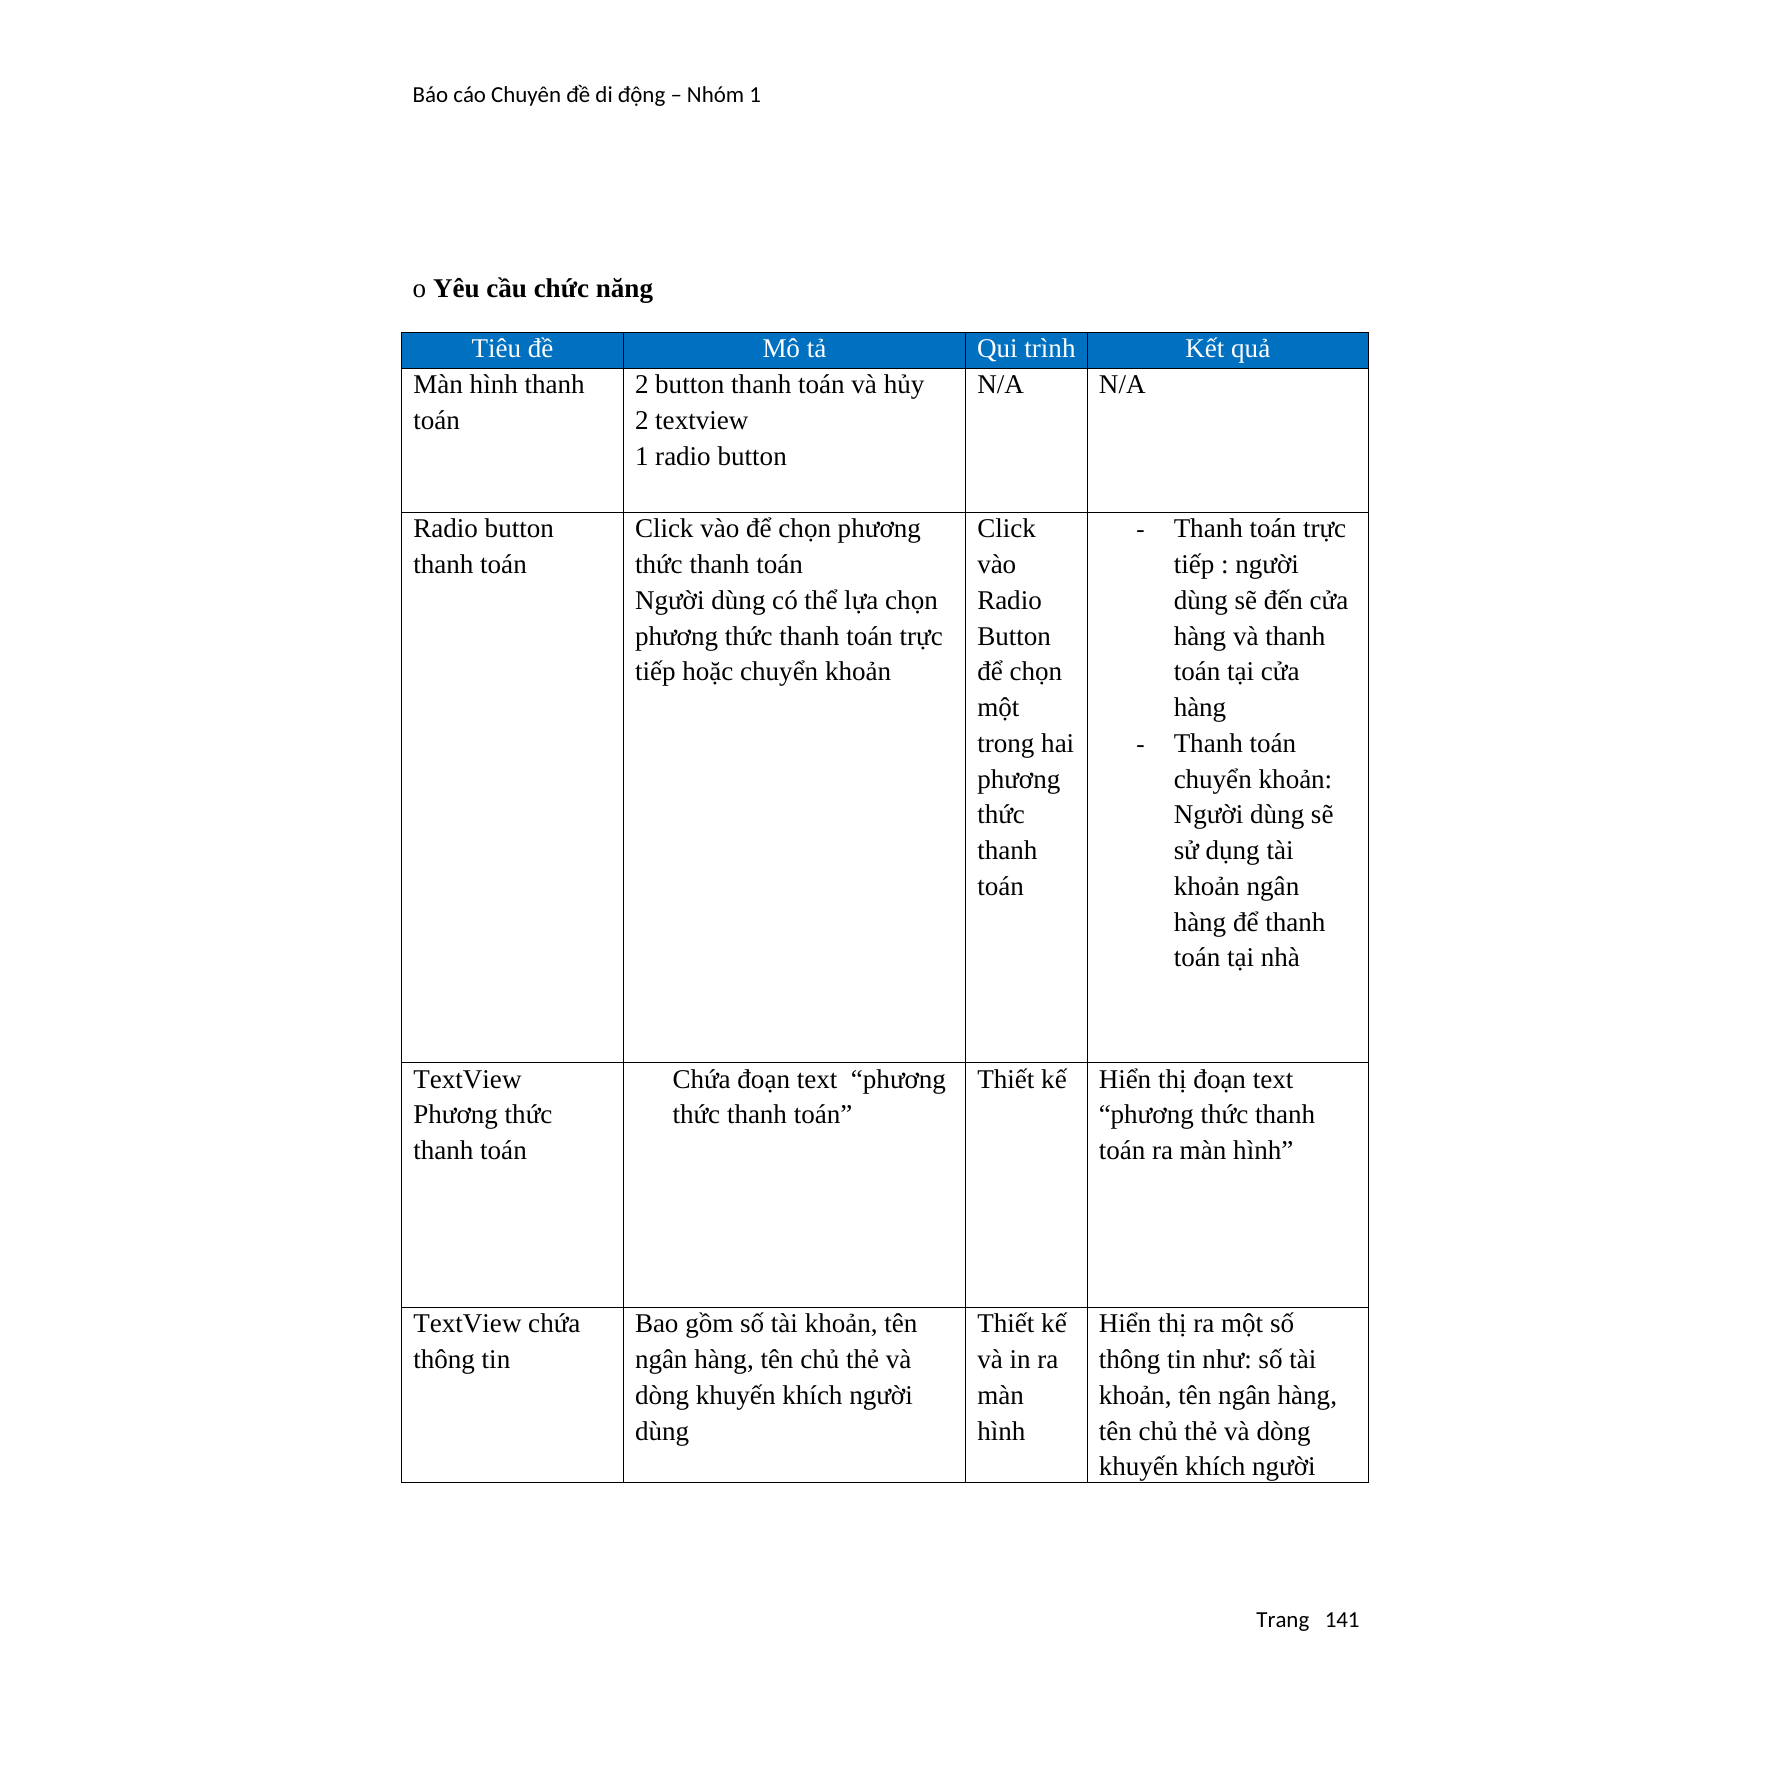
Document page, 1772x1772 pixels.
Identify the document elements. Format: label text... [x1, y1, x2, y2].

table_cell Click vào để chọn phương thức thanh toán Người dùng có thể lựa chọn phương thức thanh toán trực tiếp hoặc chuyển khoản [624, 513, 965, 1062]
table_cell Click vào Radio Button để chọn một trong hai phương thức thanh toán [966, 513, 1087, 1062]
table_cell Màn hình thanh toán [402, 369, 623, 512]
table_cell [966, 1308, 1087, 1482]
table_cell Hiển thị đoạn text “phương thức thanh toán ra màn hình” [1088, 1063, 1368, 1307]
table_cell N/A [966, 369, 1087, 512]
table_header Tiêu đề [402, 333, 623, 368]
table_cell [624, 1308, 965, 1482]
table_cell Chứa đoạn text “phương thức thanh toán” [624, 1063, 965, 1307]
table_cell Thanh toán trực tiếp : người dùng sẽ đến cửa hàng và thanh toán tại cửa hàng Thanh toán chuyển khoản: Người dùng sẽ sử dụng tài khoản ngân hàng để thanh toán tại nhà [1088, 513, 1368, 1062]
text o Yêu cầu chức năng [412, 272, 1361, 303]
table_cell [402, 1308, 623, 1482]
table_cell Thiết kế [966, 1063, 1087, 1307]
table_header Mô tả [624, 333, 965, 368]
table_cell N/A [1088, 369, 1368, 512]
table_cell 2 button thanh toán và hủy 2 textview 1 radio button [624, 369, 965, 512]
table_cell Radio button thanh toán [402, 513, 623, 1062]
table_header Kết quả [1088, 333, 1368, 368]
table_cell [1088, 1308, 1368, 1482]
table_header Qui trình [966, 333, 1087, 368]
table_cell TextView Phương thức thanh toán [402, 1063, 623, 1307]
